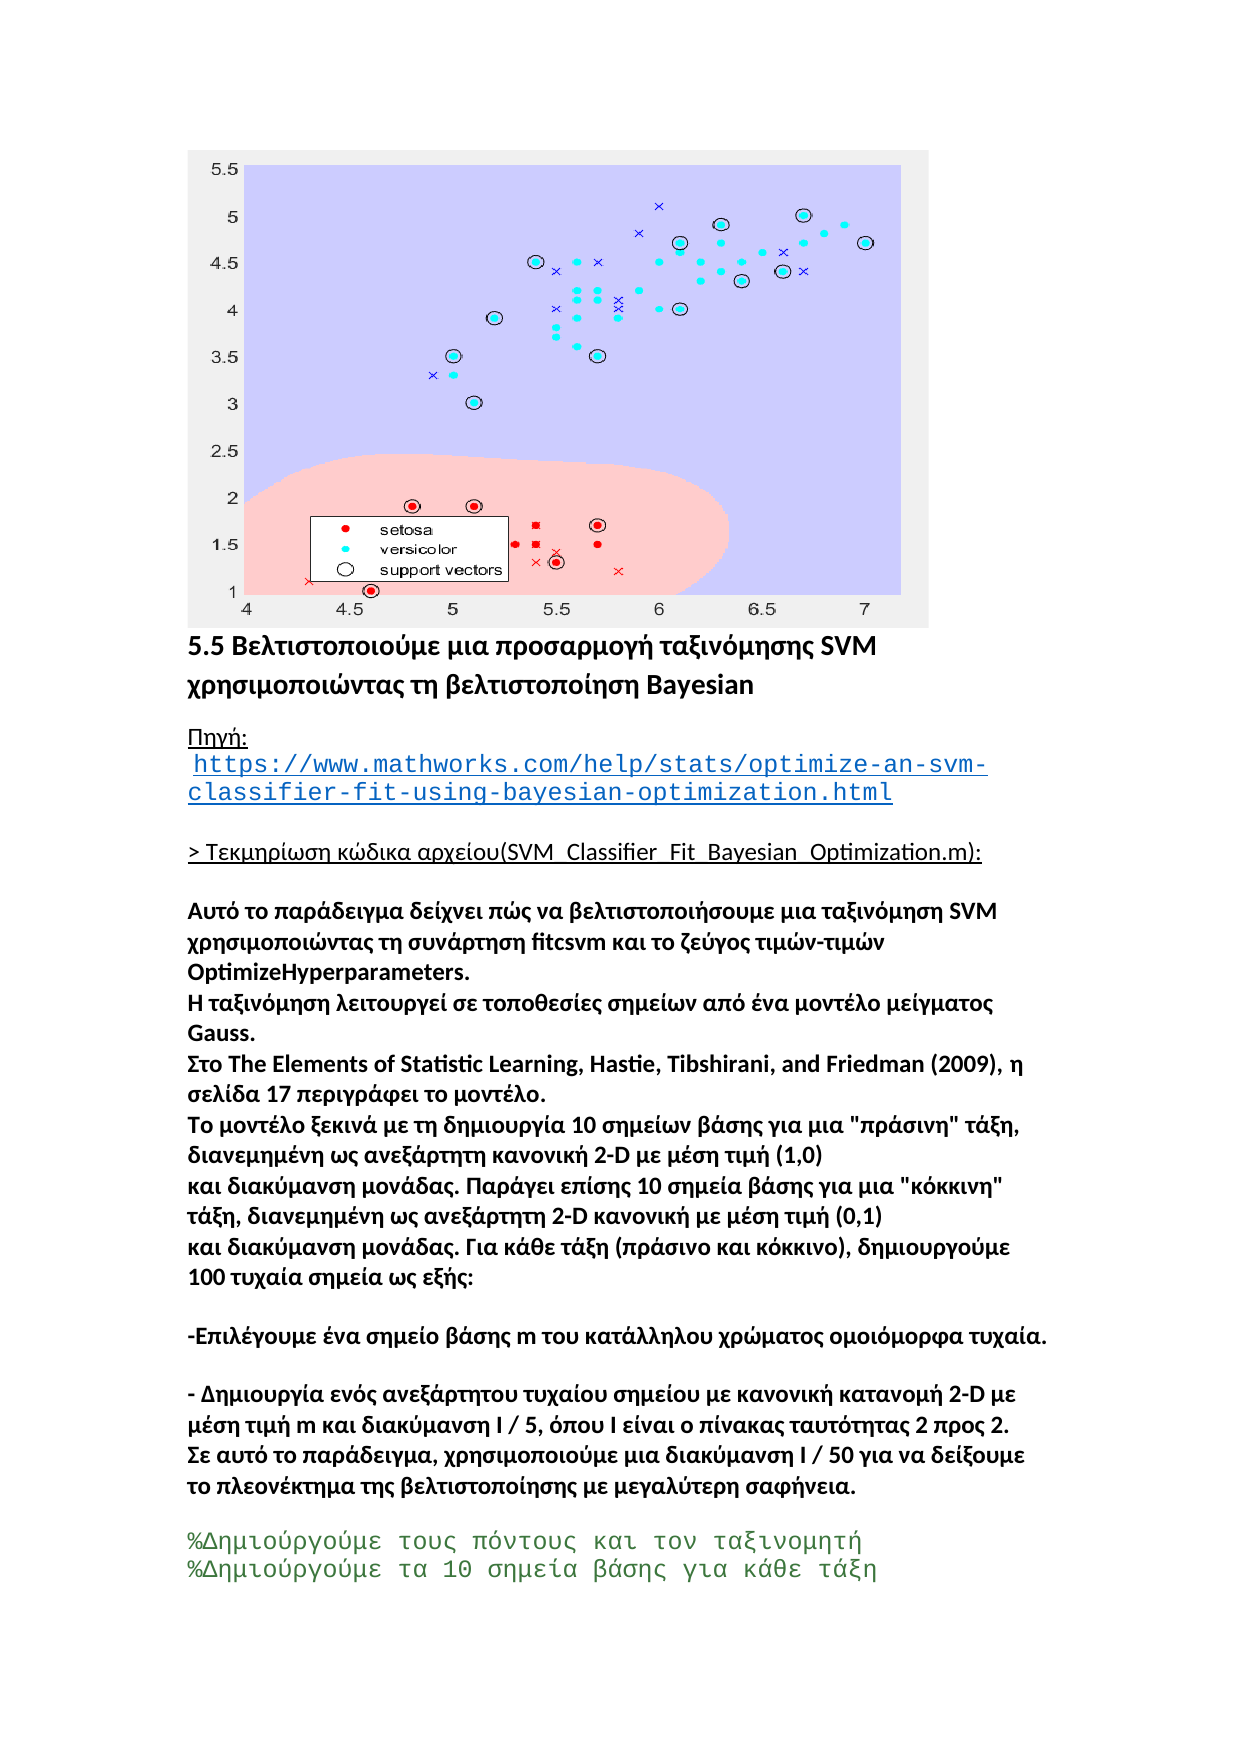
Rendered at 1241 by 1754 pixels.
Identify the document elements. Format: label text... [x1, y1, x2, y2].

text %Δημιούργούμε τους πόντους και τον ταξινομητή [187, 1529, 1053, 1557]
text Πηγή: [187, 721, 1053, 751]
text Στο The Elements of Statistic Learning, Hastie, Tibshirani, and Friedman (2009), η σελίδα 17 περιγράφει το μοντέλο. [187, 1048, 1053, 1109]
text Το μοντέλο ξεκινά με τη δημιουργία 10 σημείων βάσης για μια "πράσινη" τάξη, διανεμημένη ως ανεξάρτητη κανονική 2-D με μέση τιμή (1,0) [187, 1109, 1053, 1170]
text και διακύμανση μονάδας. Παράγει επίσης 10 σημεία βάσης για μια "κόκκινη" τάξη, διανεμημένη ως ανεξάρτητη 2-D κανονική με μέση τιμή (0,1) [187, 1170, 1053, 1231]
text %Δημιούργούμε τα 10 σημεία βάσης για κάθε τάξη [187, 1557, 1053, 1585]
text -Επιλέγουμε ένα σημείο βάσης m του κατάλληλου χρώματος ομοιόμορφα τυχαία. [187, 1320, 1053, 1351]
text 5.5 Βελτιστοποιούμε μια προσαρμογή ταξινόμησης SVM χρησιμοποιώντας τη βελτιστοποίηση Bayesian [187, 627, 1053, 701]
text και διακύμανση μονάδας. Για κάθε τάξη (πράσινο και κόκκινο), δημιουργούμε 100 τυχαία σημεία ως εξής: [187, 1231, 1053, 1292]
text Αυτό το παράδειγμα δείχνει πώς να βελτιστοποιήσουμε μια ταξινόμηση SVM χρησιμοποιώντας τη συνάρτηση fitcsvm και το ζεύγος τιμών-τιμών OptimizeHyperparameters. [187, 895, 1053, 987]
text - Δημιουργία ενός ανεξάρτητου τυχαίου σημείου με κανονική κατανομή 2-D με μέση τιμή m και διακύμανση I / 5, όπου I είναι ο πίνακας ταυτότητας 2 προς 2. [187, 1378, 1053, 1439]
picture [187, 150, 929, 628]
text > Τεκμηρίωση κώδικα αρχείου(SVM_Classifier_Fit_Bayesian_Optimization.m): [187, 836, 1053, 867]
text Σε αυτό το παράδειγμα, χρησιμοποιούμε μια διακύμανση I / 50 για να δείξουμε το πλεονέκτημα της βελτιστοποίησης με μεγαλύτερη σαφήνεια. [187, 1439, 1053, 1501]
text Η ταξινόμηση λειτουργεί σε τοποθεσίες σημείων από ένα μοντέλο μείγματος Gauss. [187, 987, 1053, 1048]
text https://www.mathworks.com/help/stats/optimize-an-svm-classifier-fit-using-bayesian-optimization.html [187, 751, 1053, 808]
